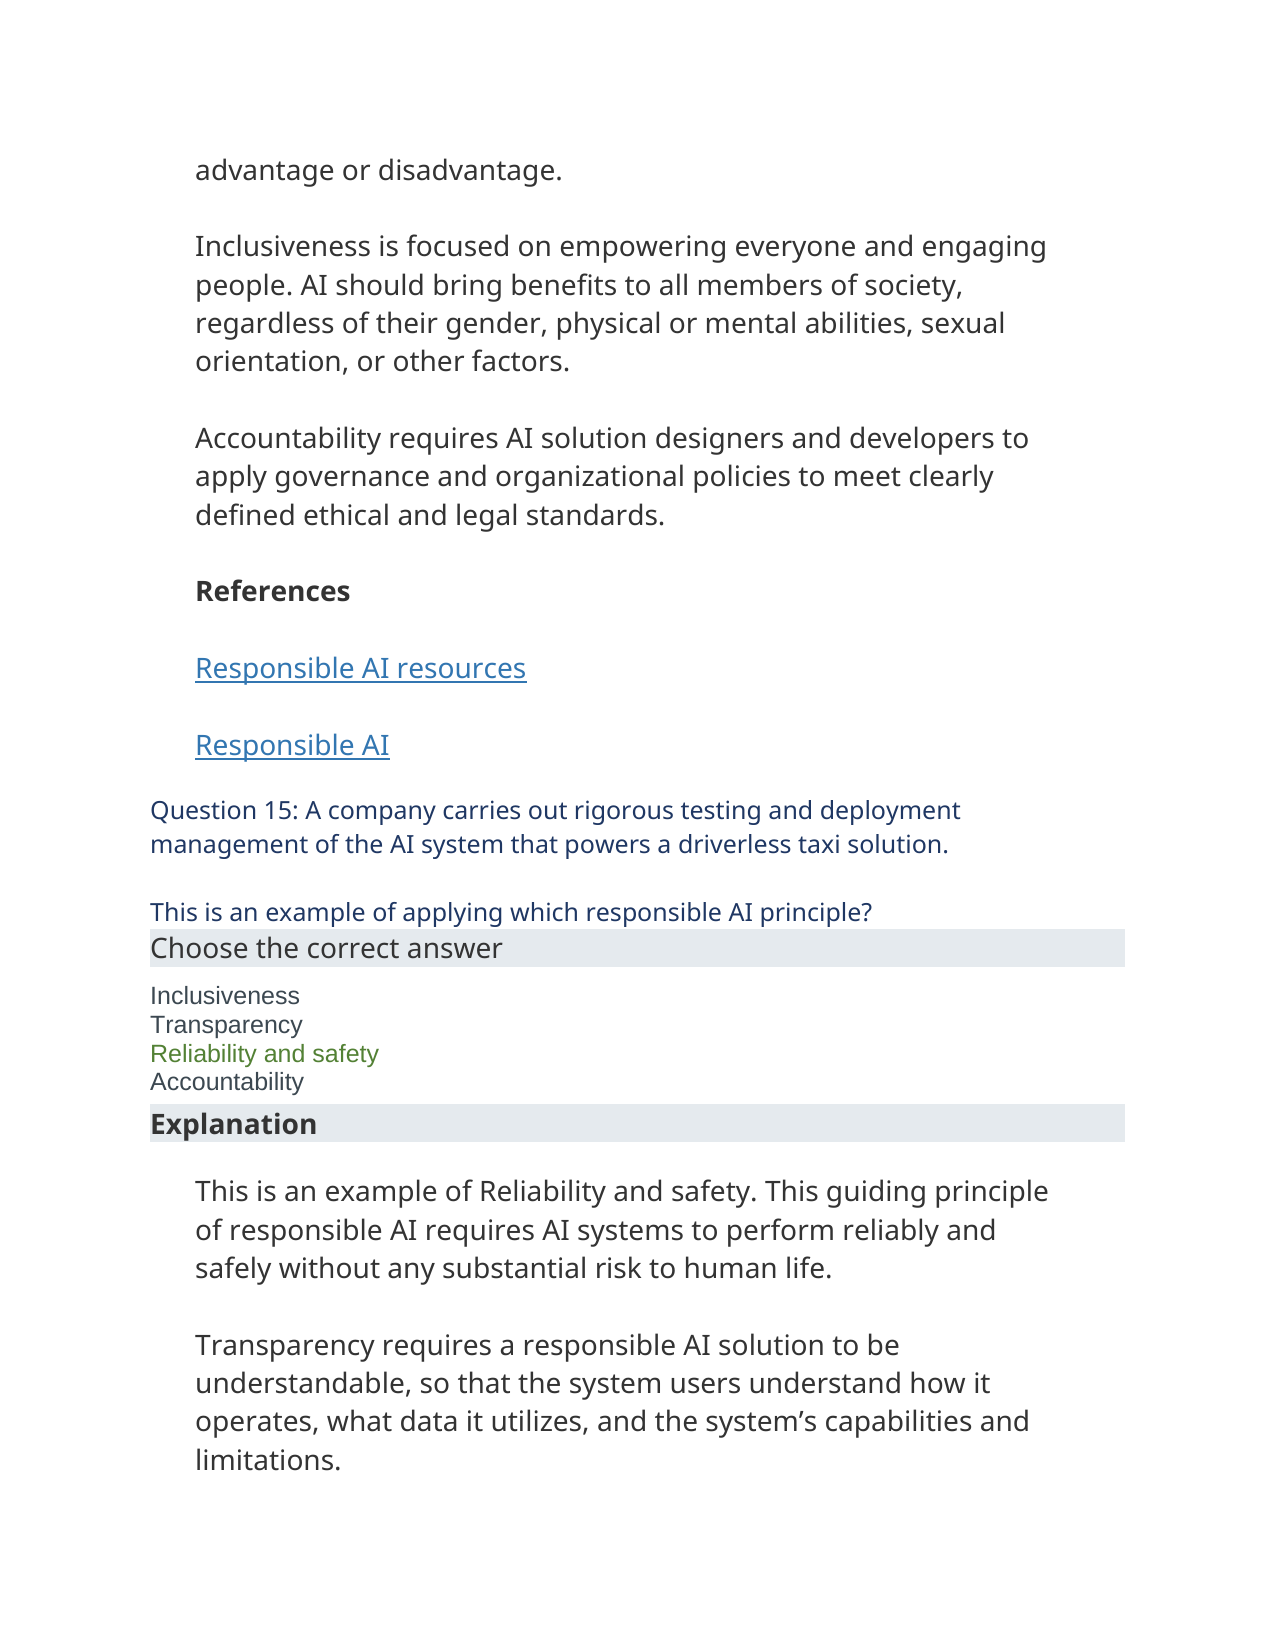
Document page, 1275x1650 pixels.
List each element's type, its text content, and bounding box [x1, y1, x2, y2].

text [195, 150, 1080, 763]
subtitle Question 15: A company carries out rigorous testing and deployment management of the AI system that powers a driverless taxi solution. This is an example of applying which responsible AI principle? [150, 792, 1125, 929]
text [195, 1171, 1080, 1478]
text Choose the correct answer [150, 929, 1125, 967]
text Inclusiveness [150, 981, 1125, 1010]
text Reliability and safety [150, 1039, 1125, 1067]
text Accountability [150, 1067, 1125, 1096]
text Transparency [150, 1010, 1125, 1039]
text Explanation [150, 1104, 1125, 1142]
